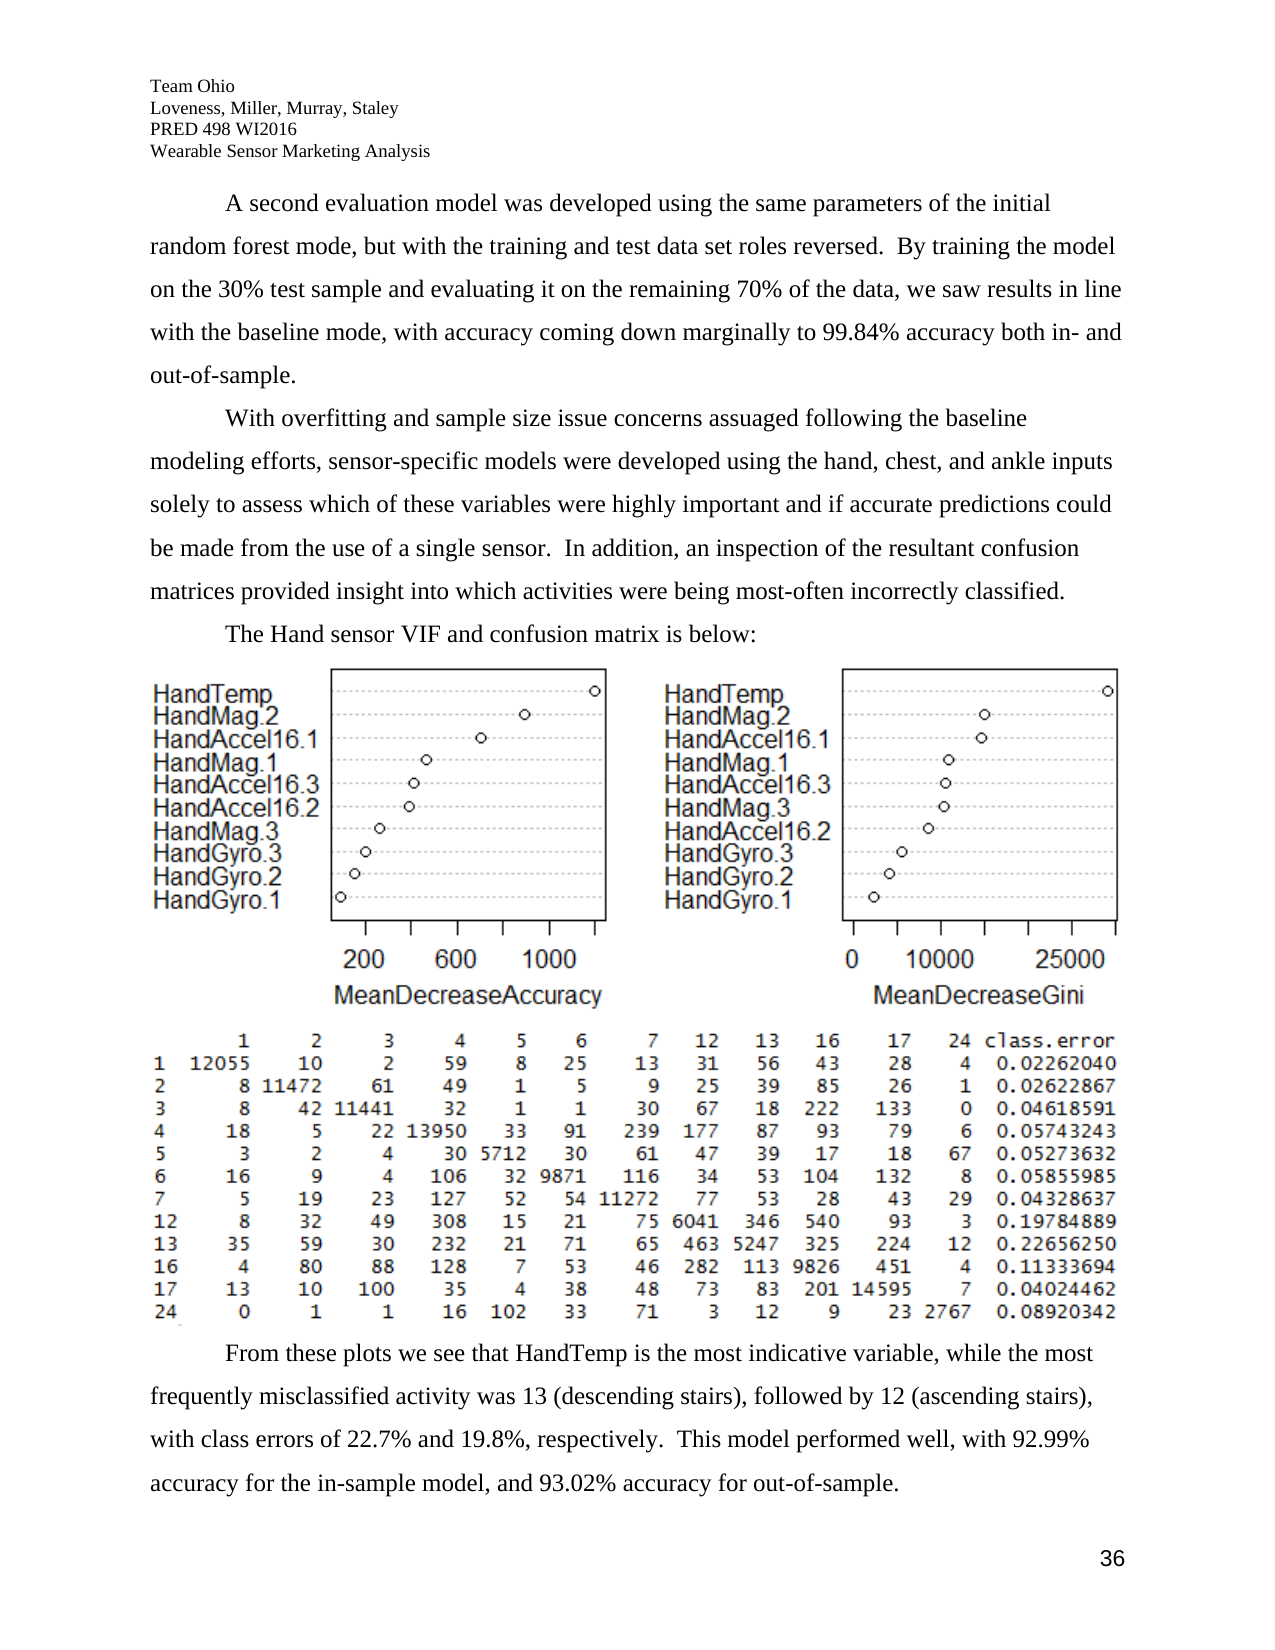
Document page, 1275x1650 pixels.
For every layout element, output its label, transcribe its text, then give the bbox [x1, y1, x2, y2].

text From these plots we see that HandTemp is the most indicative variable, while the most frequently misclassified activity was 13 (descending stairs), followed by 12 (ascending stairs), with class errors of 22.7% and 19.8%, respectively. This model performed well, with 92.99% accuracy for the in-sample model, and 93.02% accuracy for out-of-sample. [150, 1338, 1125, 1496]
text A second evaluation model was developed using the same parameters of the initial random forest mode, but with the training and test data set roles reversed. By training the model on the 30% test sample and evaluating it on the remaining 70% of the data, we saw results in line with the baseline mode, with accuracy coming down marginally to 99.84% accuracy both in- and out-of-sample. [150, 188, 1125, 389]
picture [150, 1025, 1125, 1326]
picture [150, 662, 1125, 1012]
text The Hand sensor VIF and confusion matrix is below: [150, 619, 1125, 648]
text With overfitting and sample size issue concerns assuaged following the baseline modeling efforts, sensor-specific models were developed using the hand, chest, and ankle inputs solely to assess which of these variables were highly important and if accurate predictions could be made from the use of a single sensor. In addition, an inspection of the resultant confusion matrices provided insight into which activities were being most-often incorrectly classified. [150, 403, 1125, 604]
